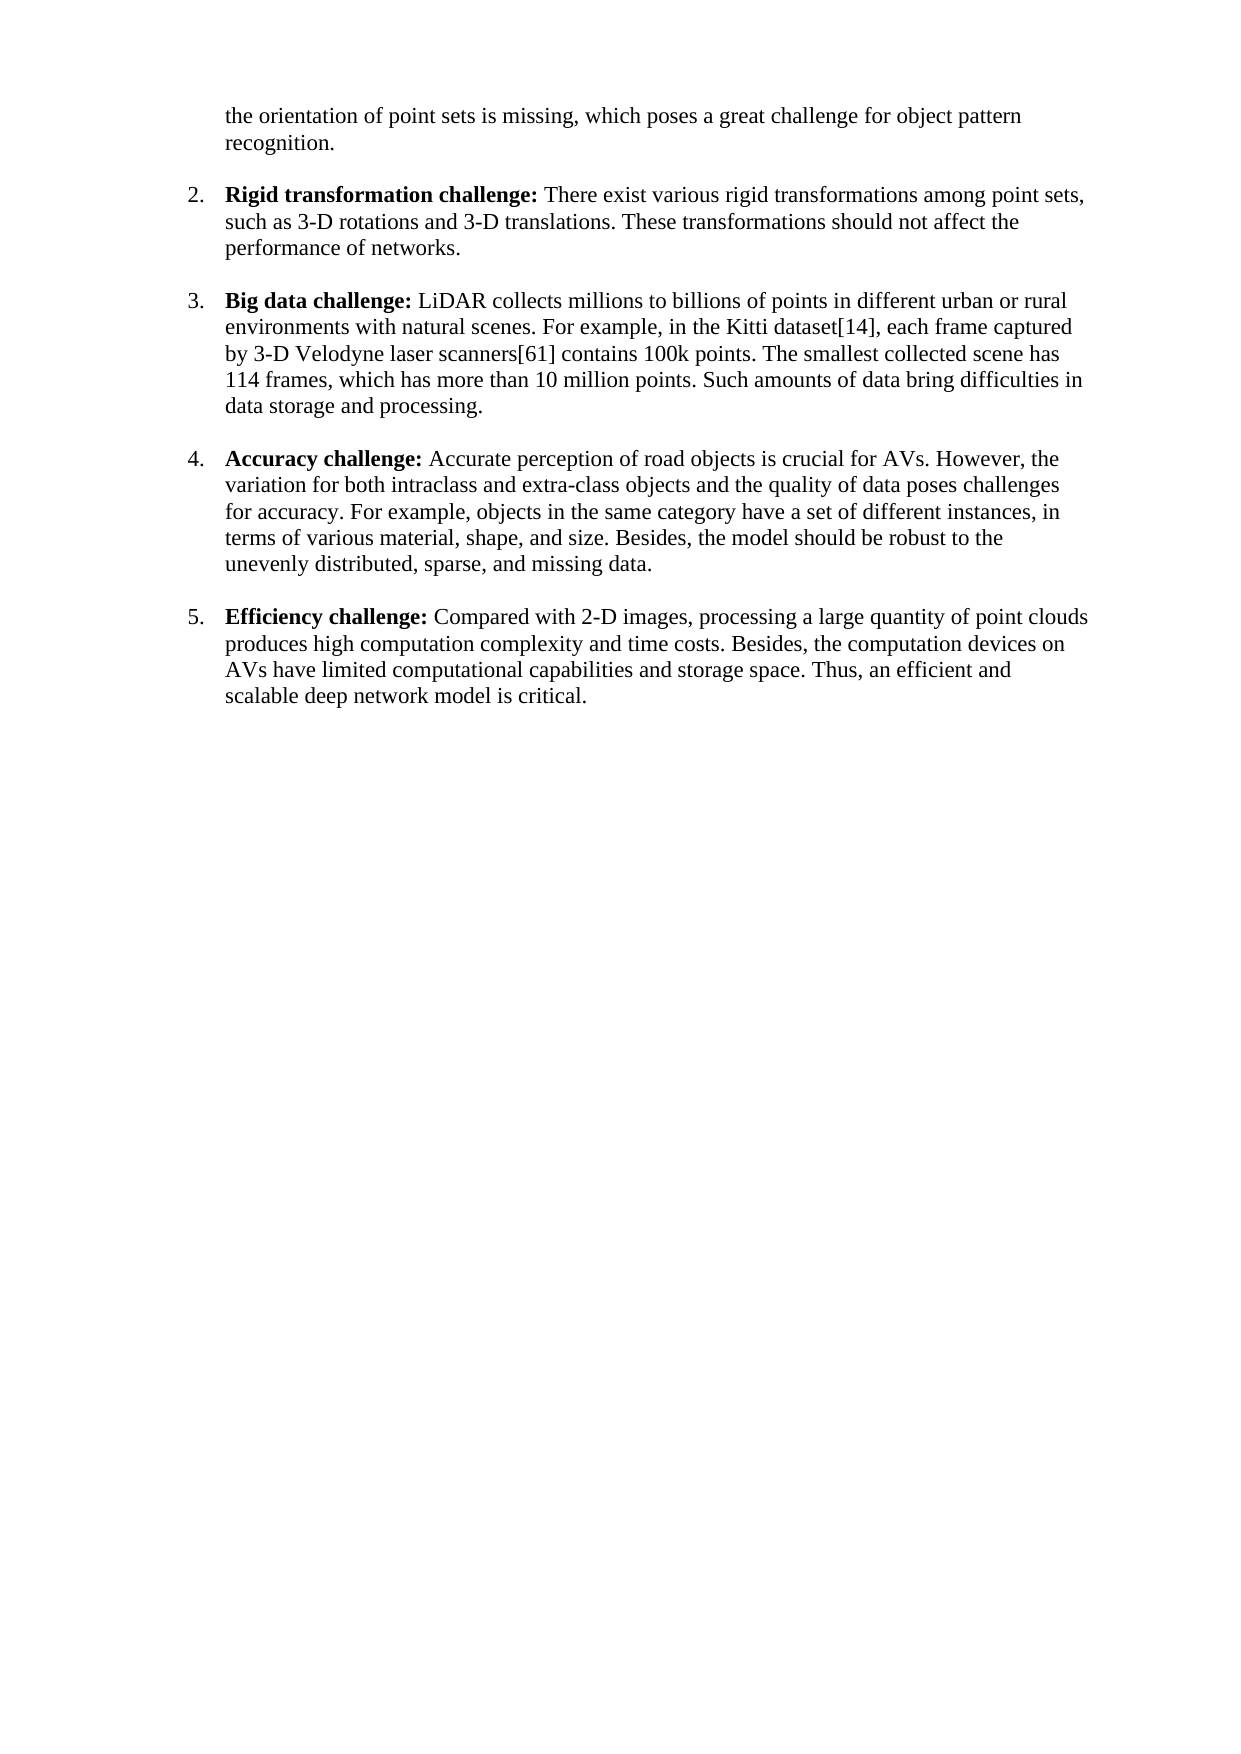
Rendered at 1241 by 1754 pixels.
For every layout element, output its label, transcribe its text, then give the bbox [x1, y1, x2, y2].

list Big data challenge: LiDAR collects millions to billions of points in different urban or rural environments with natural scenes. For example, in the Kitti dataset[14], each frame captured by 3-D Velodyne laser scanners[61] contains 100k points. The smallest collected scene has 114 frames, which has more than 10 million points. Such amounts of data bring difficulties in data storage and processing. [187, 287, 1090, 419]
list Accuracy challenge: Accurate perception of road objects is crucial for AVs. However, the variation for both intraclass and extra-class objects and the quality of data poses challenges for accuracy. For example, objects in the same category have a set of different instances, in terms of various material, shape, and size. Besides, the model should be robust to the unevenly distributed, sparse, and missing data. [187, 445, 1090, 577]
list Efficiency challenge: Compared with 2-D images, processing a large quantity of point clouds produces high computation complexity and time costs. Besides, the computation devices on AVs have limited computational capabilities and storage space. Thus, an efficient and scalable deep network model is critical. [187, 603, 1090, 709]
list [187, 102, 1090, 155]
list Rigid transformation challenge: There exist various rigid transformations among point sets, such as 3-D rotations and 3-D translations. These transformations should not affect the performance of networks. [187, 182, 1090, 261]
